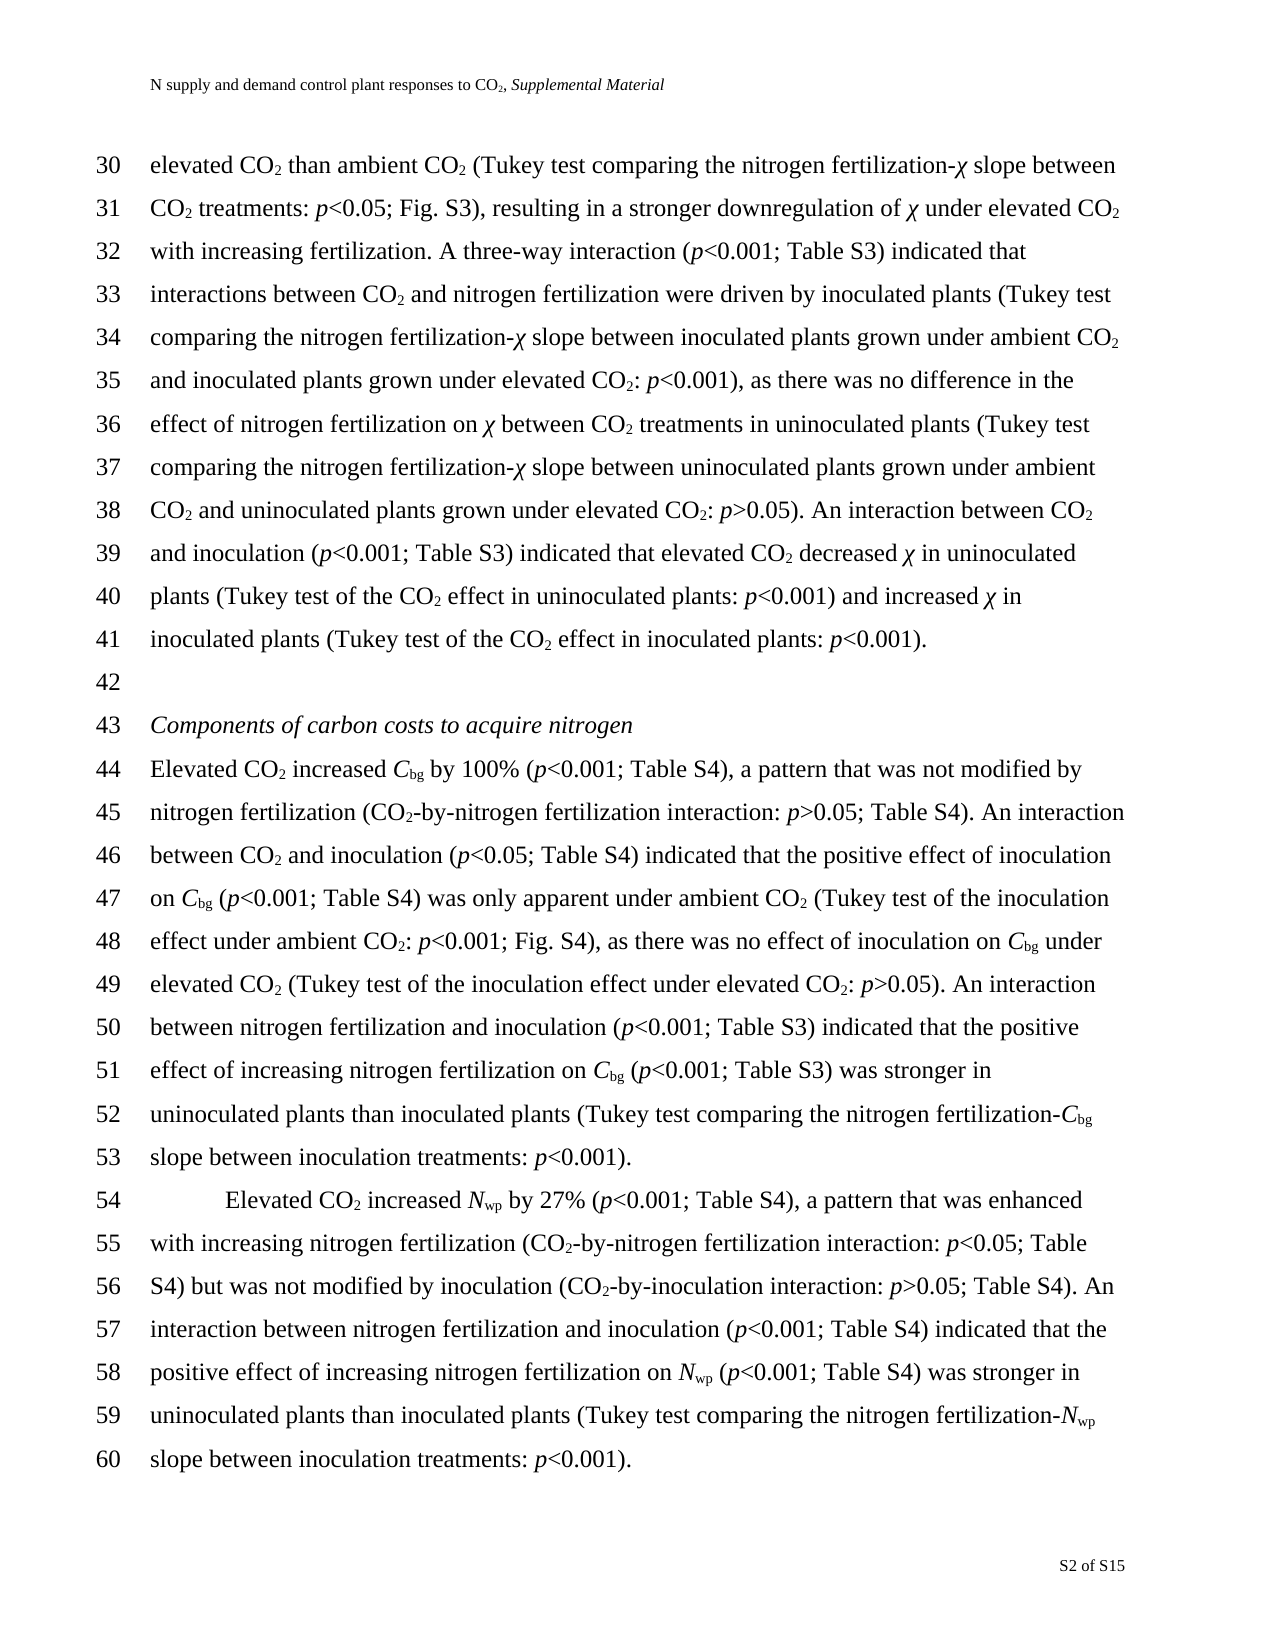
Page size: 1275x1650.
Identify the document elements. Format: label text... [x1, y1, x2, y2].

text Elevated CO2 increased Nwp by 27% (p<0.001; Table S4), a pattern that was enhanced with increasing nitrogen fertilization (CO2-by-nitrogen fertilization interaction: p<0.05; Table S4) but was not modified by inoculation (CO2-by-inoculation interaction: p>0.05; Table S4). An interaction between nitrogen fertilization and inoculation (p<0.001; Table S4) indicated that the positive effect of increasing nitrogen fertilization on Nwp (p<0.001; Table S4) was stronger in uninoculated plants than inoculated plants (Tukey test comparing the nitrogen fertilization-Nwp slope between inoculation treatments: p<0.001). [150, 1185, 1125, 1472]
text Elevated CO2 increased Cbg by 100% (p<0.001; Table S4), a pattern that was not modified by nitrogen fertilization (CO2-by-nitrogen fertilization interaction: p>0.05; Table S4). An interaction between CO2 and inoculation (p<0.05; Table S4) indicated that the positive effect of inoculation on Cbg (p<0.001; Table S4) was only apparent under ambient CO2 (Tukey test of the inoculation effect under ambient CO2: p<0.001; Fig. S4), as there was no effect of inoculation on Cbg under elevated CO2 (Tukey test of the inoculation effect under elevated CO2: p>0.05). An interaction between nitrogen fertilization and inoculation (p<0.001; Table S3) indicated that the positive effect of increasing nitrogen fertilization on Cbg (p<0.001; Table S3) was stronger in uninoculated plants than inoculated plants (Tukey test comparing the nitrogen fertilization-Cbg slope between inoculation treatments: p<0.001). [150, 754, 1125, 1171]
text Components of carbon costs to acquire nitrogen [150, 711, 1125, 739]
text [150, 150, 1125, 653]
